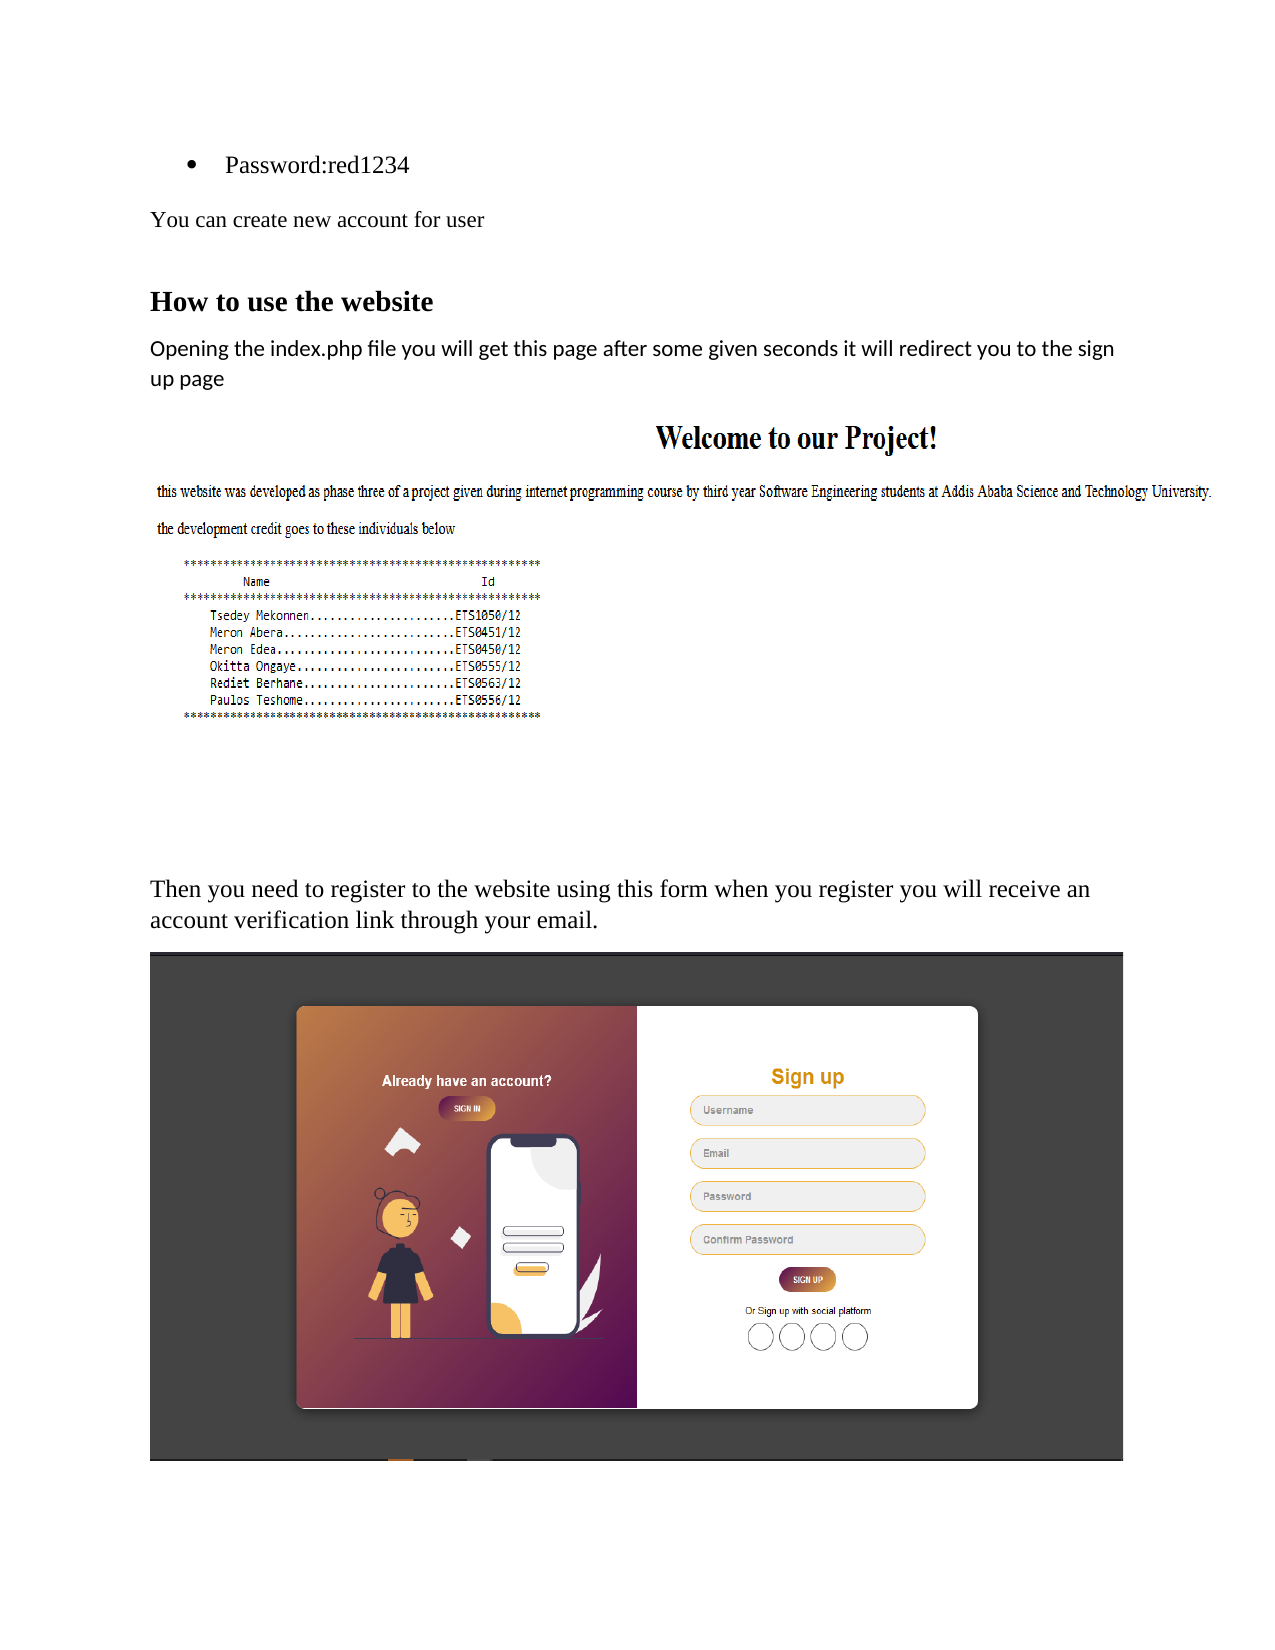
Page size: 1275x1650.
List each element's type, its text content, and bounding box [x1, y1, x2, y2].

list Password:red1234 [187, 150, 1125, 179]
text Opening the index.php file you will get this page after some given seconds it will redirect you to the sign up page [150, 334, 1125, 394]
picture [150, 394, 1255, 808]
picture [150, 952, 1124, 1461]
text Then you need to register to the website using this form when you register you will receive an account verification link through your email. [150, 874, 1125, 934]
subtitle How to use the website [150, 284, 1125, 318]
text You can create new account for user [150, 206, 1125, 232]
